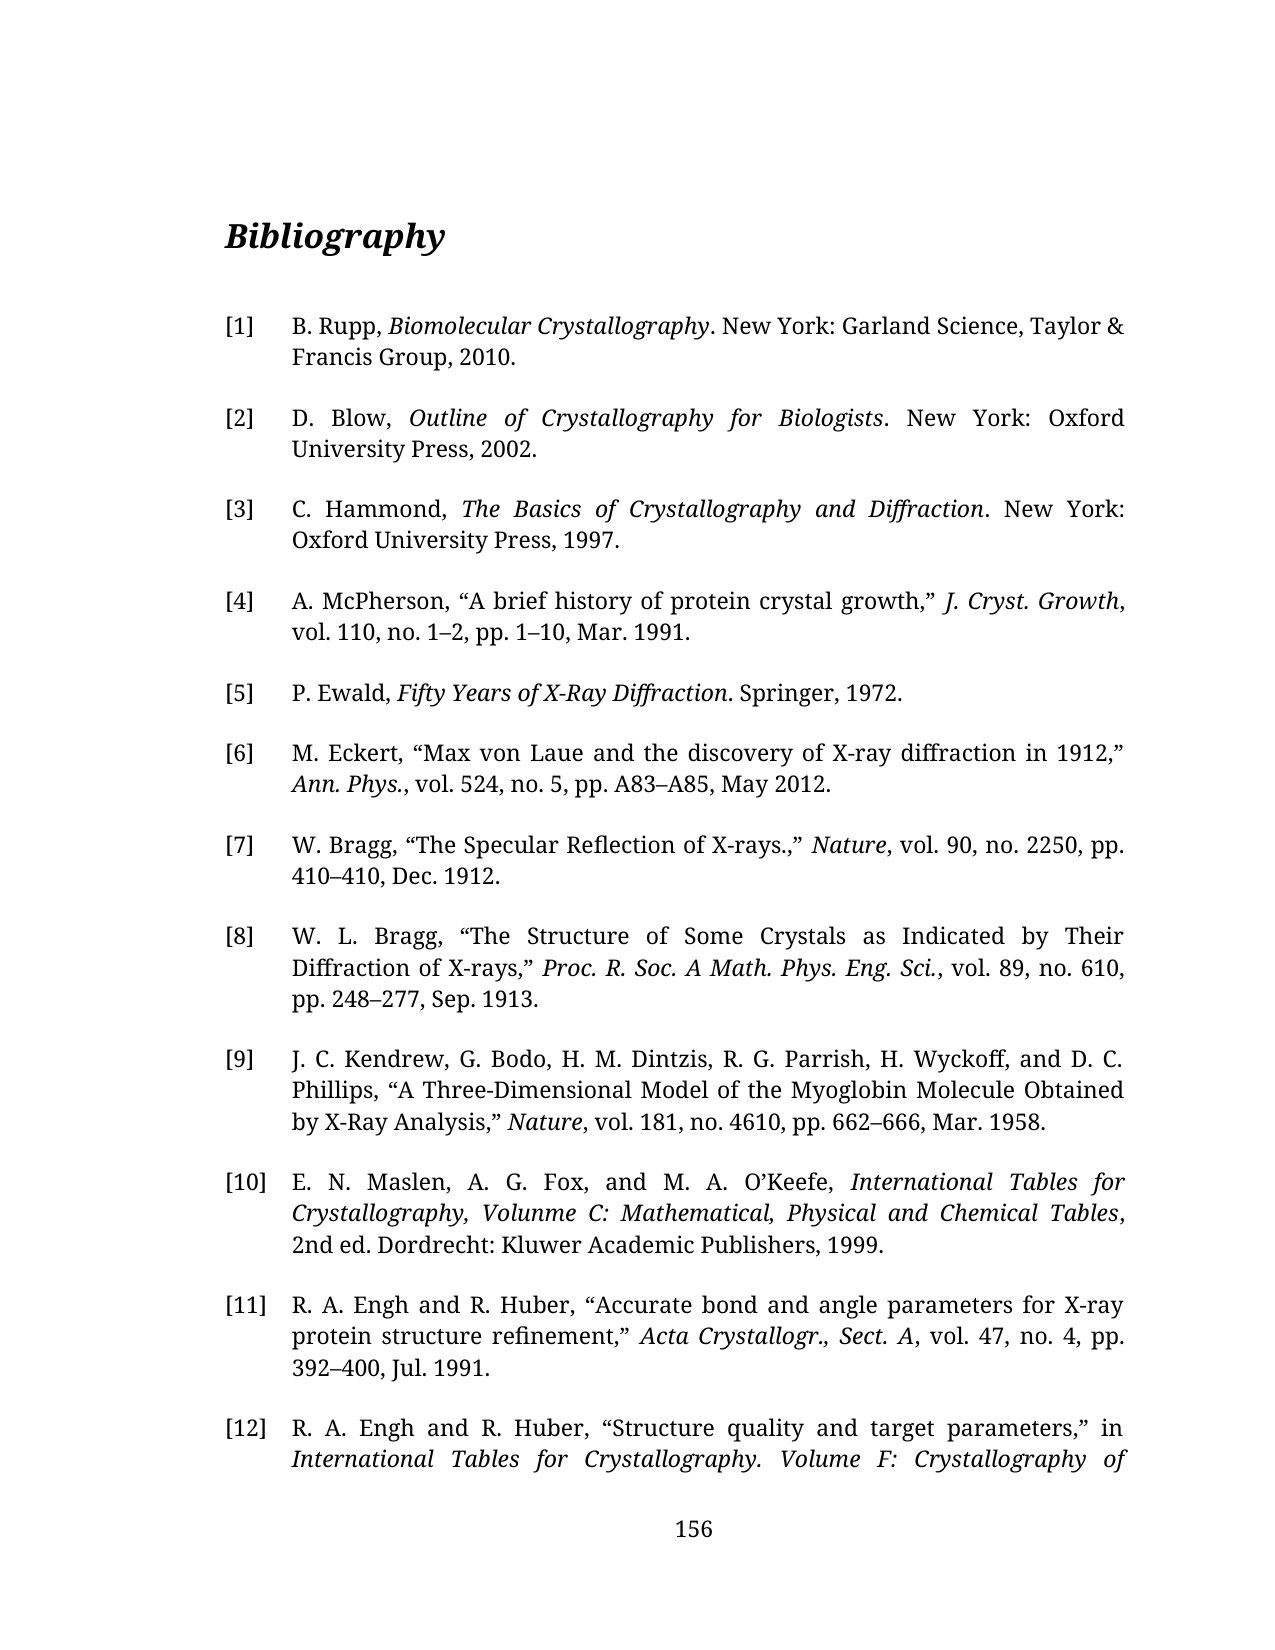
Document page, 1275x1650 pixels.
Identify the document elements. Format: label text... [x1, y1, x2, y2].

text [8] W. L. Bragg, “The Structure of Some Crystals as Indicated by Their Diffraction of X-rays,” Proc. R. Soc. A Math. Phys. Eng. Sci., vol. 89, no. 610, pp. 248–277, Sep. 1913. [225, 920, 1125, 1014]
text [1] B. Rupp, Biomolecular Crystallography. New York: Garland Science, Taylor & Francis Group, 2010. [225, 310, 1125, 372]
text [2] D. Blow, Outline of Crystallography for Biologists. New York: Oxford University Press, 2002. [225, 401, 1125, 464]
text [10] E. N. Maslen, A. G. Fox, and M. A. O’Keefe, International Tables for Crystallography, Volunme C: Mathematical, Physical and Chemical Tables, 2nd ed. Dordrecht: Kluwer Academic Publishers, 1999. [225, 1166, 1125, 1260]
text [7] W. Bragg, “The Specular Reflection of X-rays.,” Nature, vol. 90, no. 2250, pp. 410–410, Dec. 1912. [225, 828, 1125, 891]
text [9] J. C. Kendrew, G. Bodo, H. M. Dintzis, R. G. Parrish, H. Wyckoff, and D. C. Phillips, “A Three-Dimensional Model of the Myoglobin Molecule Obtained by X-Ray Analysis,” Nature, vol. 181, no. 4610, pp. 662–666, Mar. 1958. [225, 1043, 1125, 1137]
text [5] P. Ewald, Fifty Years of X-Ray Diffraction. Springer, 1972. [225, 676, 1125, 708]
subtitle Bibliography [225, 212, 1125, 258]
text [4] A. McPherson, “A brief history of protein crystal growth,” J. Cryst. Growth, vol. 110, no. 1–2, pp. 1–10, Mar. 1991. [225, 585, 1125, 647]
text [11] R. A. Engh and R. Huber, “Accurate bond and angle parameters for X-ray protein structure refinement,” Acta Crystallogr., Sect. A, vol. 47, no. 4, pp. 392–400, Jul. 1991. [225, 1289, 1125, 1383]
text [225, 1412, 1125, 1474]
text [6] M. Eckert, “Max von Laue and the discovery of X-ray diffraction in 1912,” Ann. Phys., vol. 524, no. 5, pp. A83–A85, May 2012. [225, 737, 1125, 799]
text [3] C. Hammond, The Basics of Crystallography and Diffraction. New York: Oxford University Press, 1997. [225, 493, 1125, 556]
